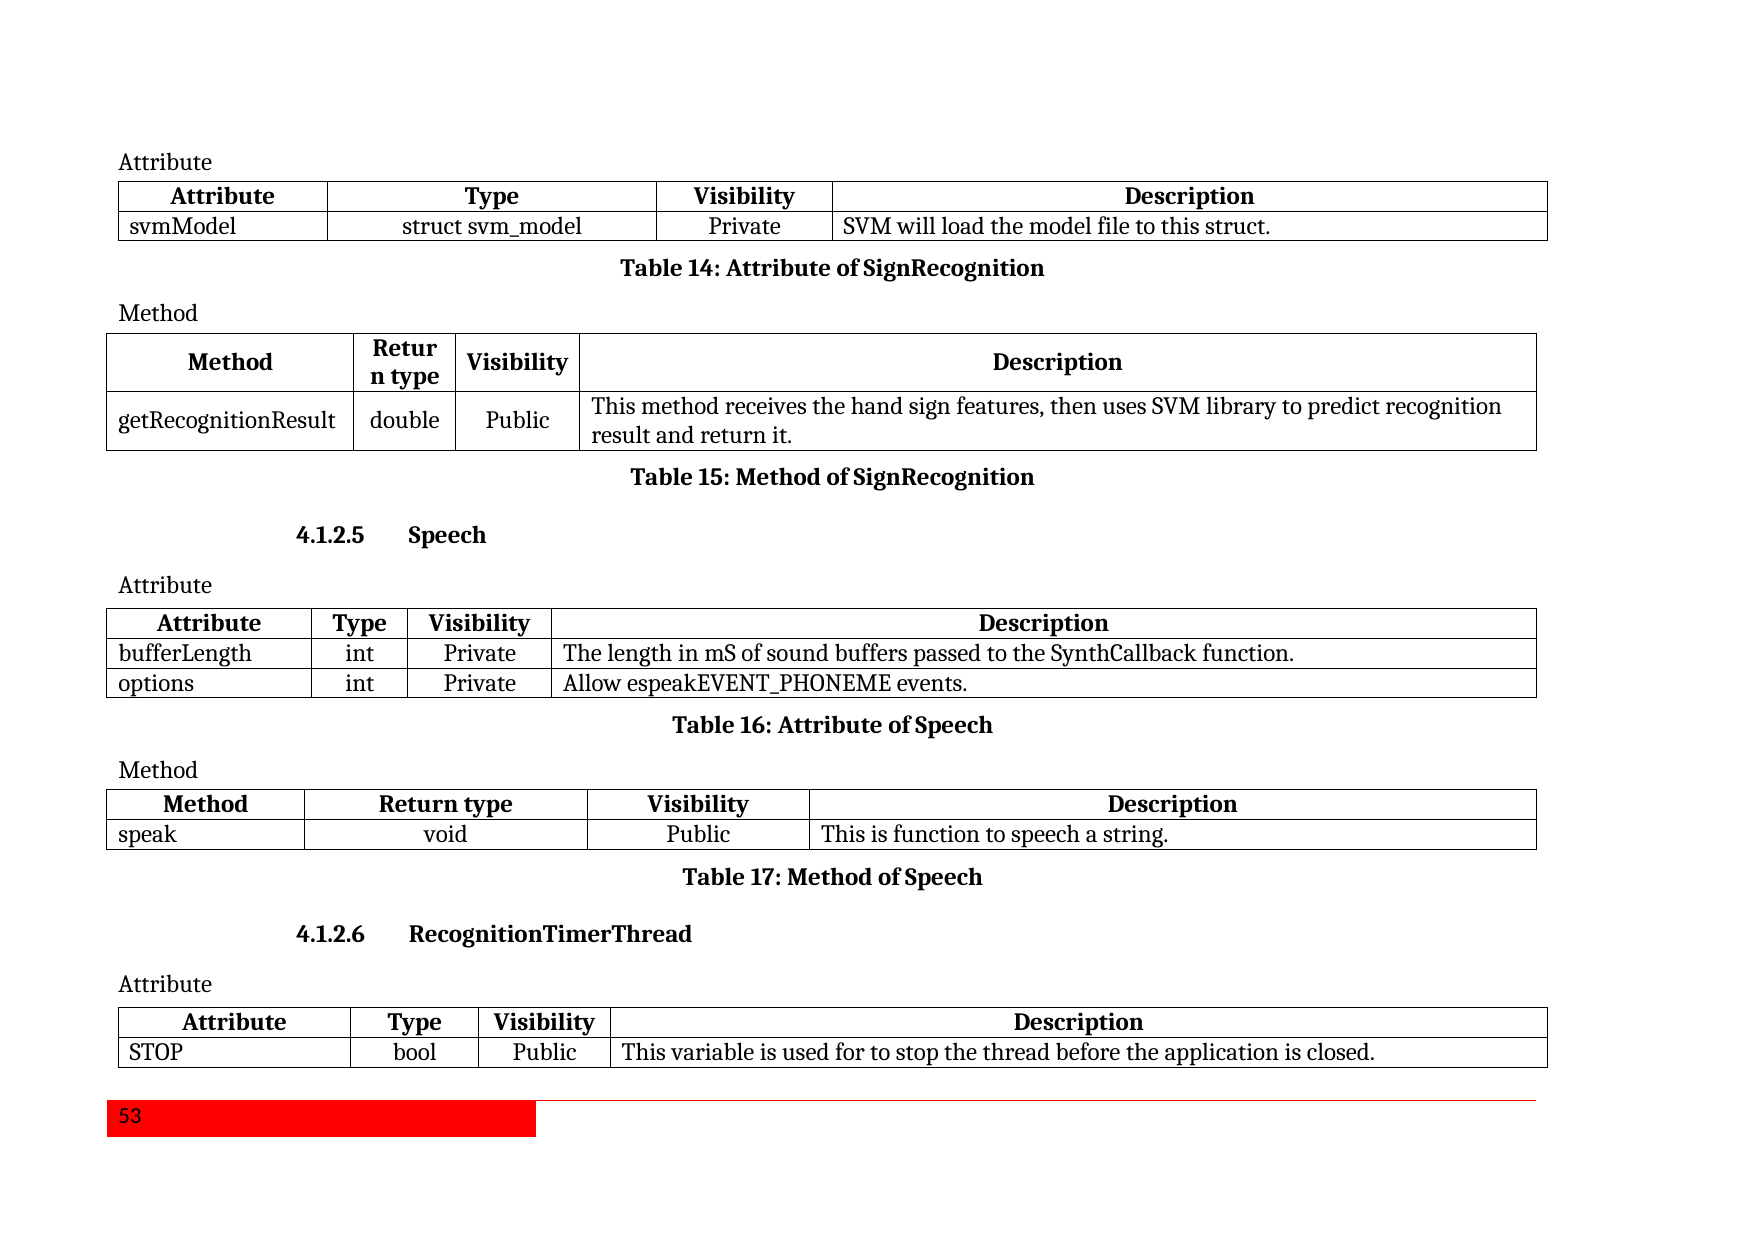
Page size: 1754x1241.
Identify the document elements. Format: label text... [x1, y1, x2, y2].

table_header Description [611, 1008, 1547, 1037]
table_cell Allow espeakEVENT_PHONEME events. [552, 669, 1536, 697]
table_cell Public [479, 1038, 610, 1067]
list Table 14: Attribute of SignRecognition [118, 254, 1547, 283]
table_cell getRecognitionResult [107, 392, 353, 449]
list Table 17: Method of Speech [118, 862, 1547, 891]
table_cell options [107, 669, 311, 697]
table_header Visibility [408, 609, 551, 638]
subtitle Method [118, 756, 1547, 785]
table_cell Public [456, 392, 579, 449]
table_cell int [312, 639, 407, 667]
table_header Method [107, 790, 304, 819]
table_header Return type [305, 790, 587, 819]
table_header Visibility [588, 790, 809, 819]
table_cell int [312, 669, 407, 697]
table_header Visibility [657, 182, 832, 211]
table_cell bool [351, 1038, 478, 1067]
table_header Type [312, 609, 407, 638]
list Table 16: Attribute of Speech [118, 711, 1547, 739]
table_header Attribute [119, 1008, 350, 1037]
table_cell This method receives the hand sign features, then uses SVM library to predict recognition result and return it. [580, 392, 1536, 449]
subtitle Method [118, 299, 1547, 328]
table_cell Private [408, 669, 551, 697]
table_cell speak [107, 820, 304, 849]
table_cell double [354, 392, 455, 449]
subtitle Attribute [118, 970, 1547, 999]
table_cell Public [588, 820, 809, 849]
table_header Type [328, 182, 656, 211]
table_cell svmModel [119, 212, 327, 240]
subtitle Speech [296, 521, 1547, 550]
table_header Attribute [119, 182, 327, 211]
subtitle RecognitionTimerThread [296, 920, 1547, 949]
table_cell void [305, 820, 587, 849]
subtitle Attribute [118, 571, 1547, 599]
table_header Description [810, 790, 1536, 819]
subtitle Attribute [118, 148, 1547, 176]
table_cell SVM will load the model file to this struct. [833, 212, 1547, 240]
table_cell Private [408, 639, 551, 667]
table_header Method [107, 334, 353, 391]
table_cell STOP [119, 1038, 350, 1067]
table_header Visibility [456, 334, 579, 391]
table_cell struct svm_model [328, 212, 656, 240]
list Table 15: Method of SignRecognition [118, 463, 1547, 492]
table_cell bufferLength [107, 639, 311, 667]
table_header Description [580, 334, 1536, 391]
table_header Description [552, 609, 1536, 638]
table_header Description [833, 182, 1547, 211]
table_cell Private [657, 212, 832, 240]
table_cell The length in mS of sound buffers passed to the SynthCallback function. [552, 639, 1536, 667]
table_header Return type [354, 334, 455, 391]
table_cell This variable is used for to stop the thread before the application is closed. [611, 1038, 1547, 1067]
table_cell This is function to speech a string. [810, 820, 1536, 849]
table_header Attribute [107, 609, 311, 638]
table_header Type [351, 1008, 478, 1037]
table_header Visibility [479, 1008, 610, 1037]
